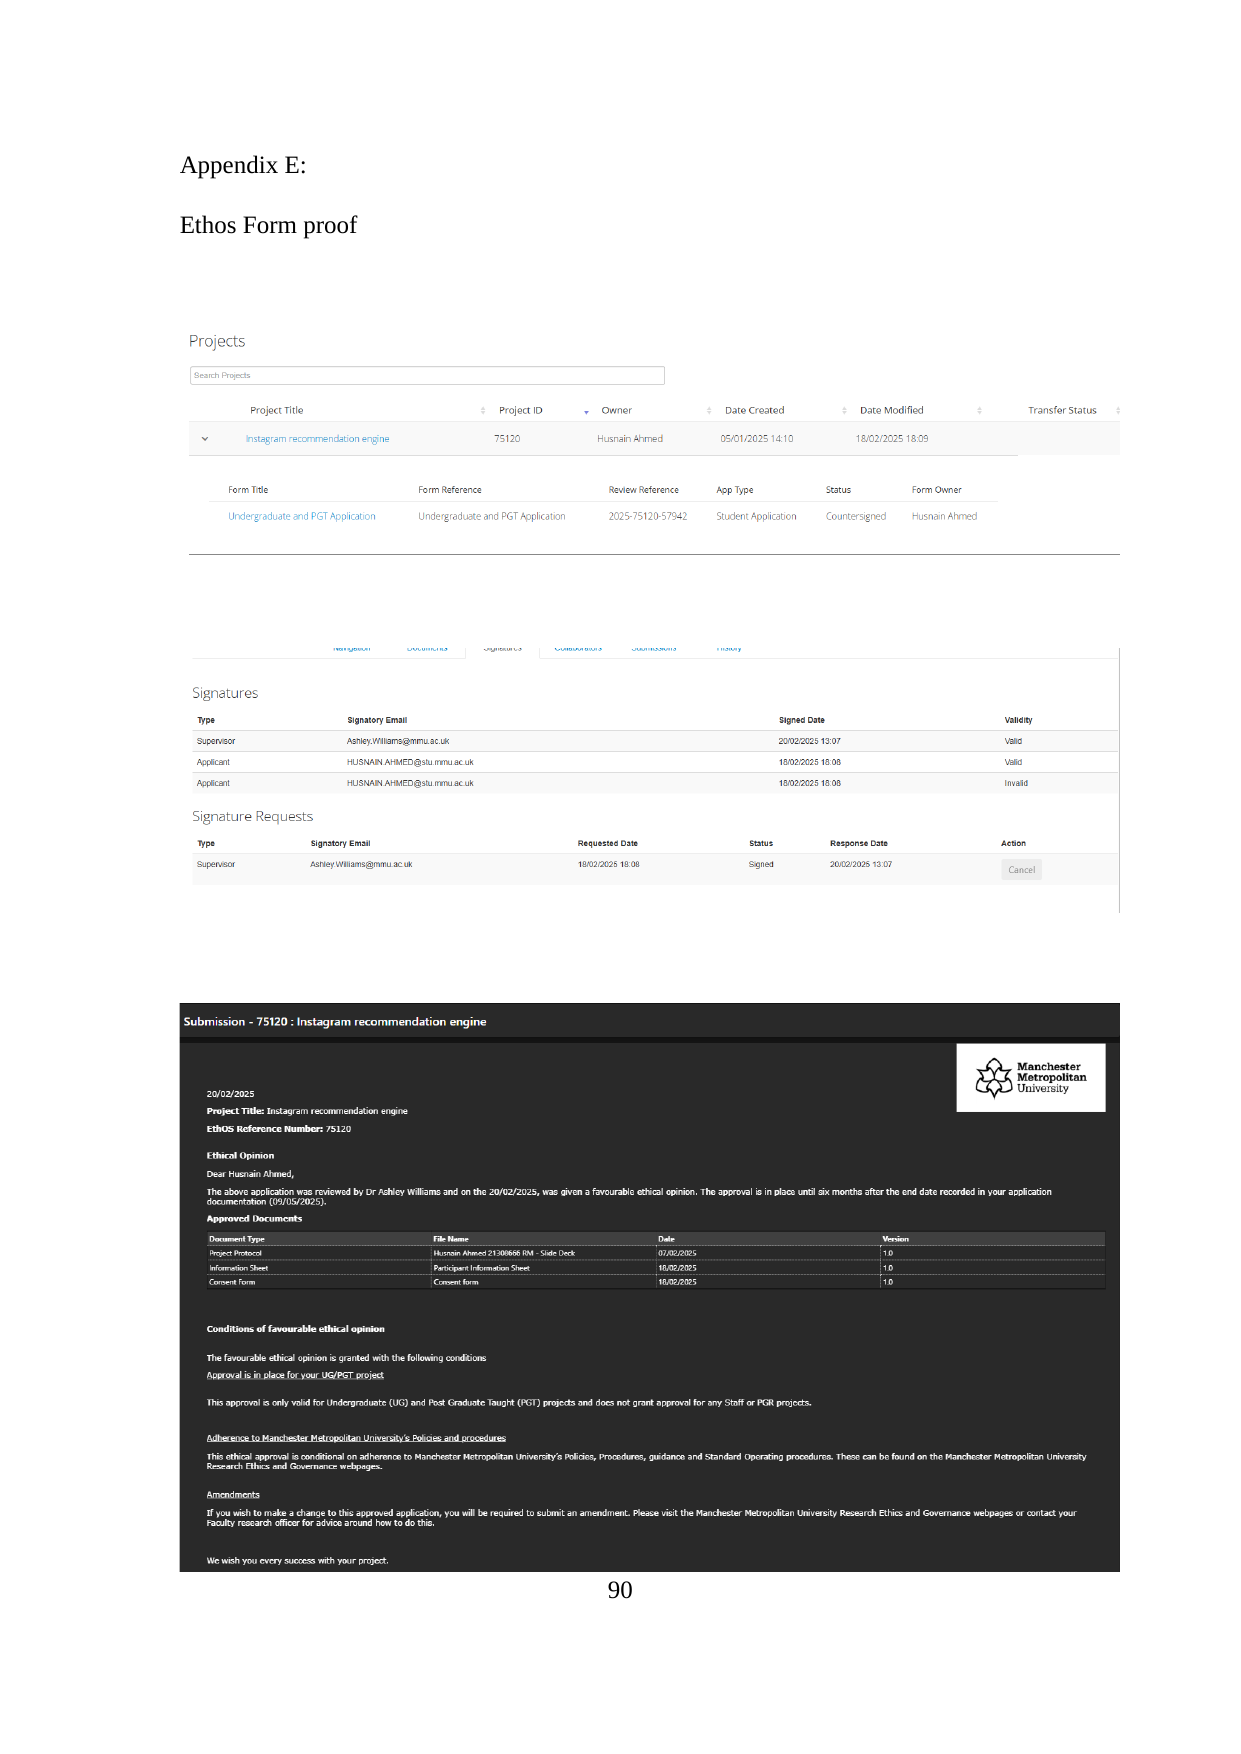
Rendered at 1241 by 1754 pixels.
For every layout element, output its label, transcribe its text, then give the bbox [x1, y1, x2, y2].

picture [179, 1003, 1120, 1572]
text Appendix E: [179, 150, 1090, 179]
text Ethos Form proof [179, 210, 1090, 238]
picture [179, 648, 1120, 913]
picture [179, 329, 1120, 558]
